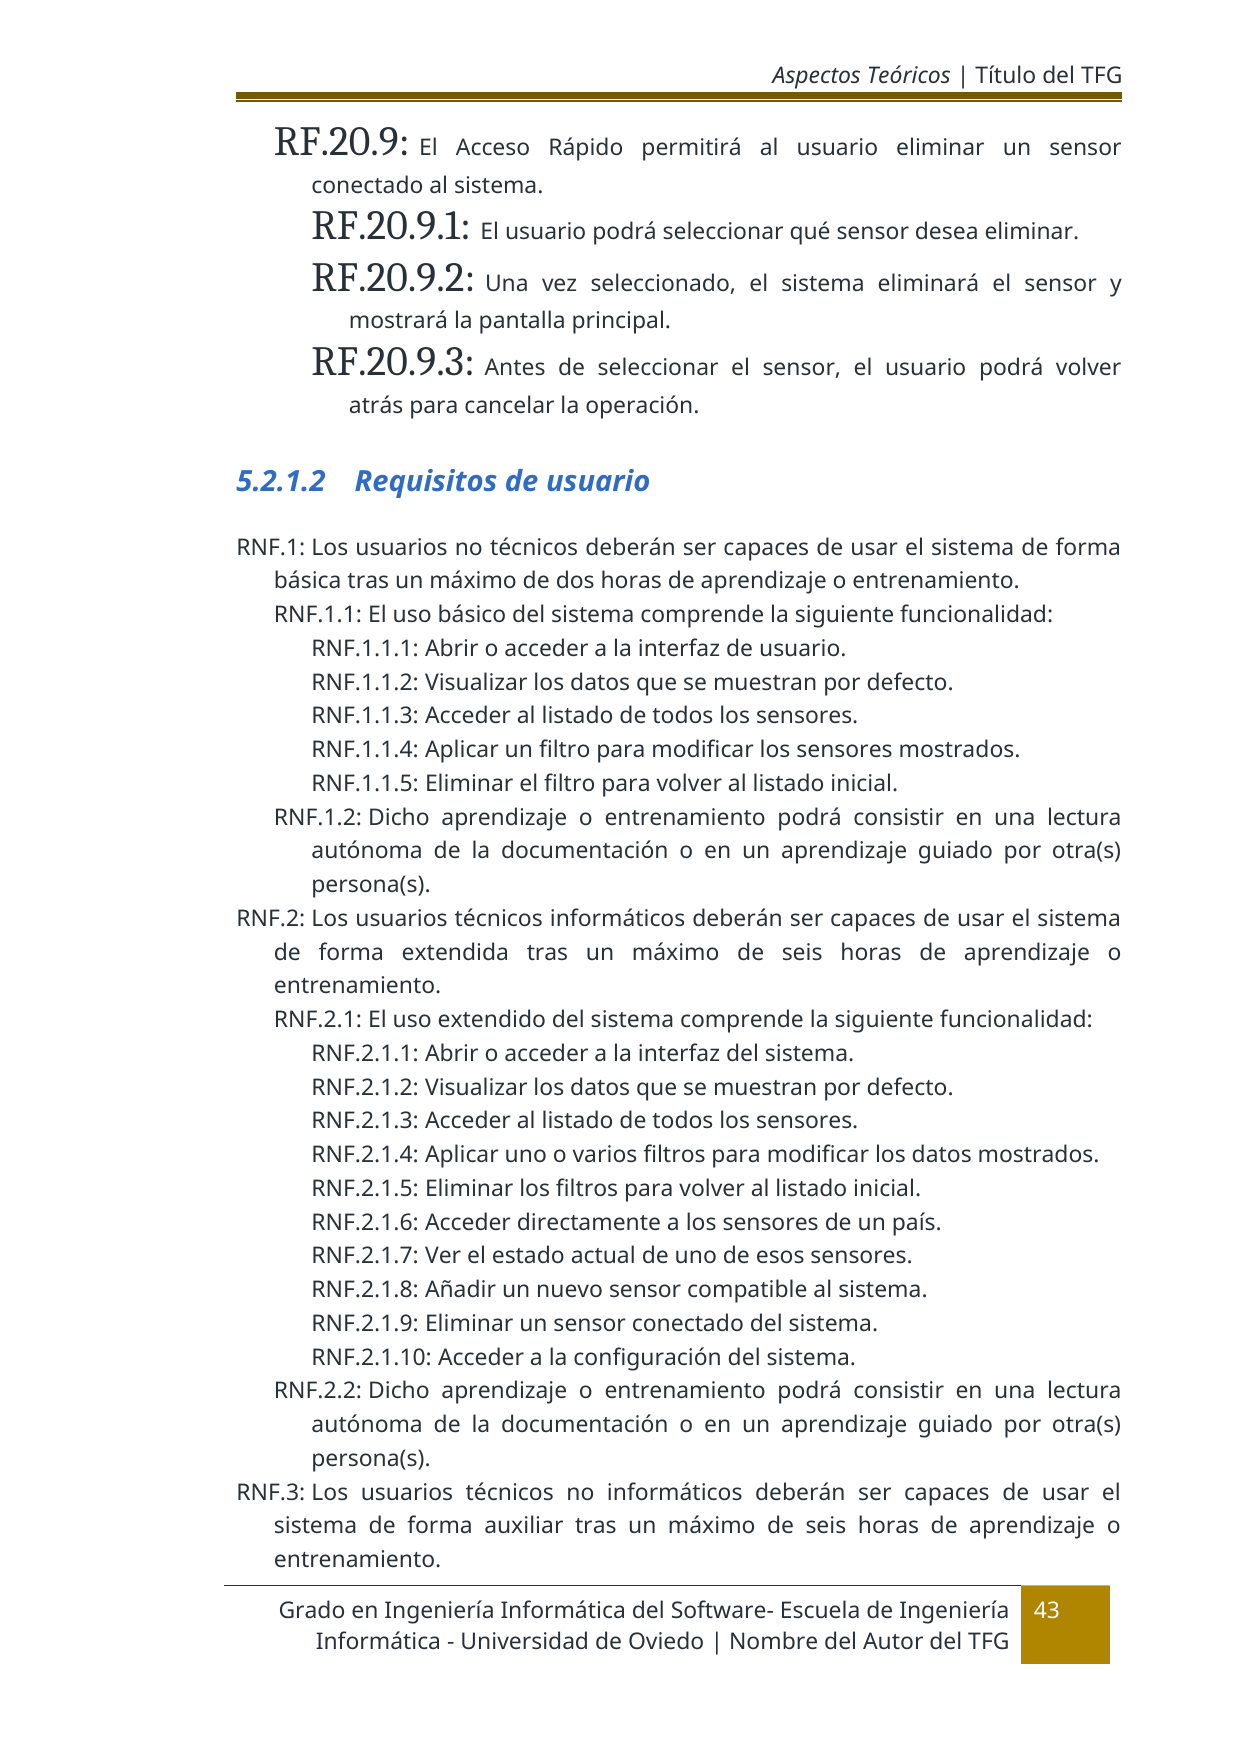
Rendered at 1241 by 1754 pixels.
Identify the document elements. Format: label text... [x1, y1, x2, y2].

list El uso extendido del sistema comprende la siguiente funcionalidad: [274, 1003, 1122, 1034]
list Una vez seleccionado, el sistema eliminará el sensor y mostrará la pantalla principal. [311, 254, 1122, 336]
list Antes de seleccionar el sensor, el usuario podrá volver atrás para cancelar la operación. [311, 338, 1122, 420]
list Acceder directamente a los sensores de un país. [311, 1205, 1122, 1237]
list Los usuarios técnicos informáticos deberán ser capaces de usar el sistema de forma extendida tras un máximo de seis horas de aprendizaje o entrenamiento. [236, 902, 1122, 1000]
list Aplicar un filtro para modificar los sensores mostrados. [311, 733, 1122, 764]
list Abrir o acceder a la interfaz de usuario. [311, 632, 1122, 663]
subtitle Requisitos de usuario [236, 460, 1122, 499]
list Aplicar uno o varios filtros para modificar los datos mostrados. [311, 1138, 1122, 1169]
list Acceder a la configuración del sistema. [311, 1340, 1122, 1372]
list Eliminar un sensor conectado del sistema. [311, 1307, 1122, 1338]
list Acceder al listado de todos los sensores. [311, 1104, 1122, 1135]
list Visualizar los datos que se muestran por defecto. [311, 665, 1122, 697]
list Eliminar el filtro para volver al listado inicial. [311, 767, 1122, 798]
list El usuario podrá seleccionar qué sensor desea eliminar. [311, 202, 1122, 250]
list Dicho aprendizaje o entrenamiento podrá consistir en una lectura autónoma de la documentación o en un aprendizaje guiado por otra(s) persona(s). [274, 1374, 1122, 1473]
list Los usuarios no técnicos deberán ser capaces de usar el sistema de forma básica tras un máximo de dos horas de aprendizaje o entrenamiento. [236, 530, 1122, 595]
list Añadir un nuevo sensor compatible al sistema. [311, 1273, 1122, 1304]
list Dicho aprendizaje o entrenamiento podrá consistir en una lectura autónoma de la documentación o en un aprendizaje guiado por otra(s) persona(s). [274, 800, 1122, 899]
list El uso básico del sistema comprende la siguiente funcionalidad: [274, 598, 1122, 629]
list Los usuarios técnicos no informáticos deberán ser capaces de usar el sistema de forma auxiliar tras un máximo de seis horas de aprendizaje o entrenamiento. [236, 1475, 1122, 1574]
list Abrir o acceder a la interfaz del sistema. [311, 1037, 1122, 1068]
list Eliminar los filtros para volver al listado inicial. [311, 1172, 1122, 1203]
list Ver el estado actual de uno de esos sensores. [311, 1239, 1122, 1270]
list El Acceso Rápido permitirá al usuario eliminar un sensor conectado al sistema. [274, 118, 1122, 200]
list Visualizar los datos que se muestran por defecto. [311, 1070, 1122, 1102]
list Acceder al listado de todos los sensores. [311, 699, 1122, 730]
